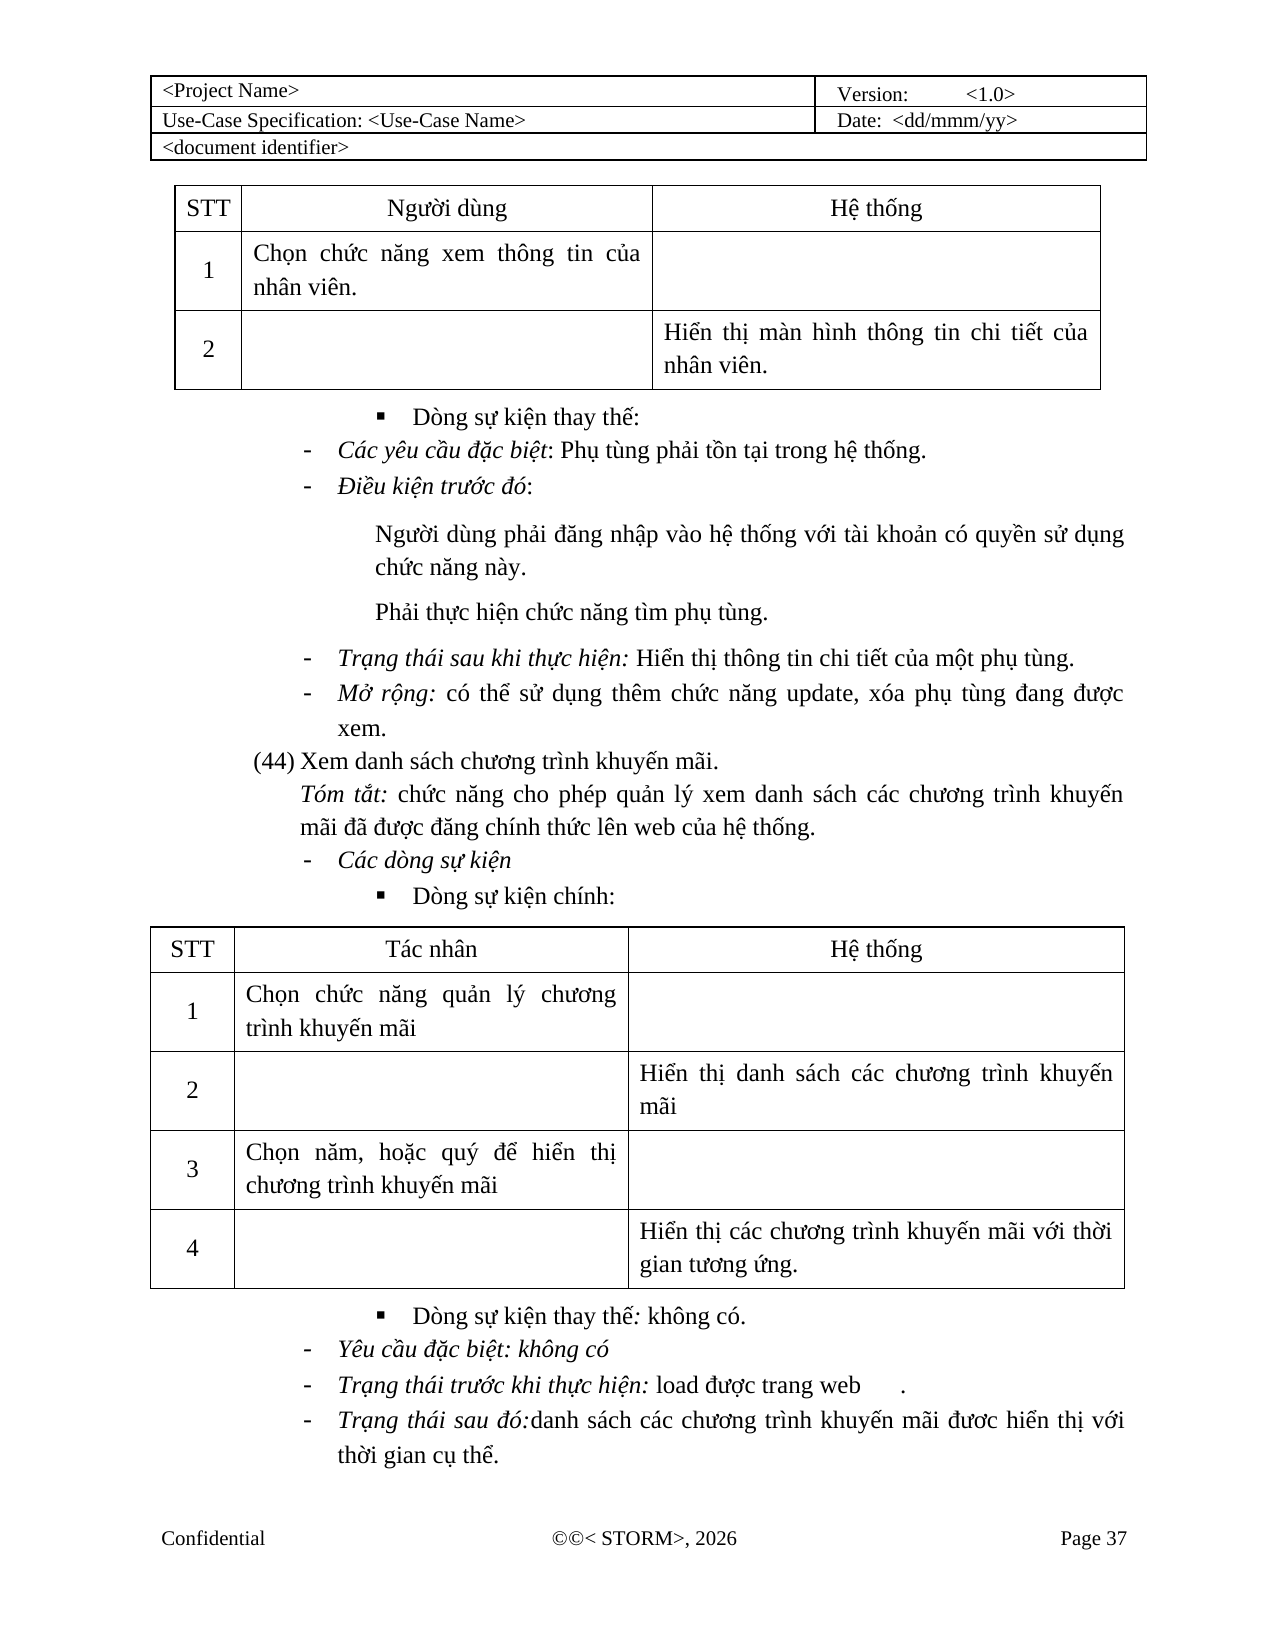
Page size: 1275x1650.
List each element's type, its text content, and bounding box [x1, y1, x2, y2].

list Các dòng sự kiện [300, 846, 1125, 876]
table_cell Hiển thị màn hình thông tin chi tiết của nhân viên. [653, 311, 1100, 389]
list Dòng sự kiện thay thế: không có. [375, 1301, 1125, 1330]
table_cell 2 [151, 1052, 234, 1130]
text Người dùng phải đăng nhập vào hệ thống với tài khoản có quyền sử dụng chức năng này. [375, 519, 1125, 581]
list Tóm tắt: chức năng cho phép quản lý xem danh sách các chương trình khuyến mãi đã được đăng chính thức lên web của hệ thống. [300, 779, 1125, 841]
table_cell [235, 1210, 628, 1288]
table_header STT [176, 186, 241, 231]
table_cell [629, 973, 1124, 1051]
table_cell Hiển thị các chương trình khuyến mãi với thời gian tương ứng. [629, 1210, 1124, 1288]
table_header Hệ thống [629, 928, 1124, 972]
table_cell [629, 1131, 1124, 1209]
table_cell 1 [151, 973, 234, 1051]
table_header STT [151, 928, 234, 972]
table_cell 3 [151, 1131, 234, 1209]
list Mở rộng: có thể sử dụng thêm chức năng update, xóa phụ tùng đang được xem. [300, 678, 1125, 742]
table_cell [242, 311, 652, 389]
list Yêu cầu đặc biệt: không có [300, 1334, 1125, 1365]
table_cell [235, 1052, 628, 1130]
table_cell [653, 232, 1100, 310]
table_cell 2 [176, 311, 241, 389]
list Xem danh sách chương trình khuyến mãi. [253, 746, 1125, 775]
table_cell 1 [176, 232, 241, 310]
table_cell Hiển thị danh sách các chương trình khuyến mãi [629, 1052, 1124, 1130]
table_cell Chọn chức năng xem thông tin của nhân viên. [242, 232, 652, 310]
list Dòng sự kiện chính: [375, 881, 1125, 910]
table_cell 4 [151, 1210, 234, 1288]
list Trạng thái sau đó:danh sách các chương trình khuyến mãi đươc hiển thị với thời gian cụ thể. [300, 1405, 1125, 1469]
list Trạng thái sau khi thực hiện: Hiển thị thông tin chi tiết của một phụ tùng. [300, 643, 1125, 674]
table_header Tác nhân [235, 928, 628, 972]
list Điều kiện trước đó: [300, 471, 1125, 502]
table_cell Chọn chức năng quản lý chương trình khuyến mãi [235, 973, 628, 1051]
list Dòng sự kiện thay thế: [375, 402, 1125, 431]
table_header Người dùng [242, 186, 652, 231]
list Các yêu cầu đặc biệt: Phụ tùng phải tồn tại trong hệ thống. [300, 436, 1125, 466]
list Trạng thái trước khi thực hiện: load được trang web . [300, 1370, 1125, 1401]
text Phải thực hiện chức năng tìm phụ tùng. [375, 597, 1125, 626]
table_cell Chọn năm, hoặc quý để hiển thị chương trình khuyến mãi [235, 1131, 628, 1209]
table_header Hệ thống [653, 186, 1100, 231]
